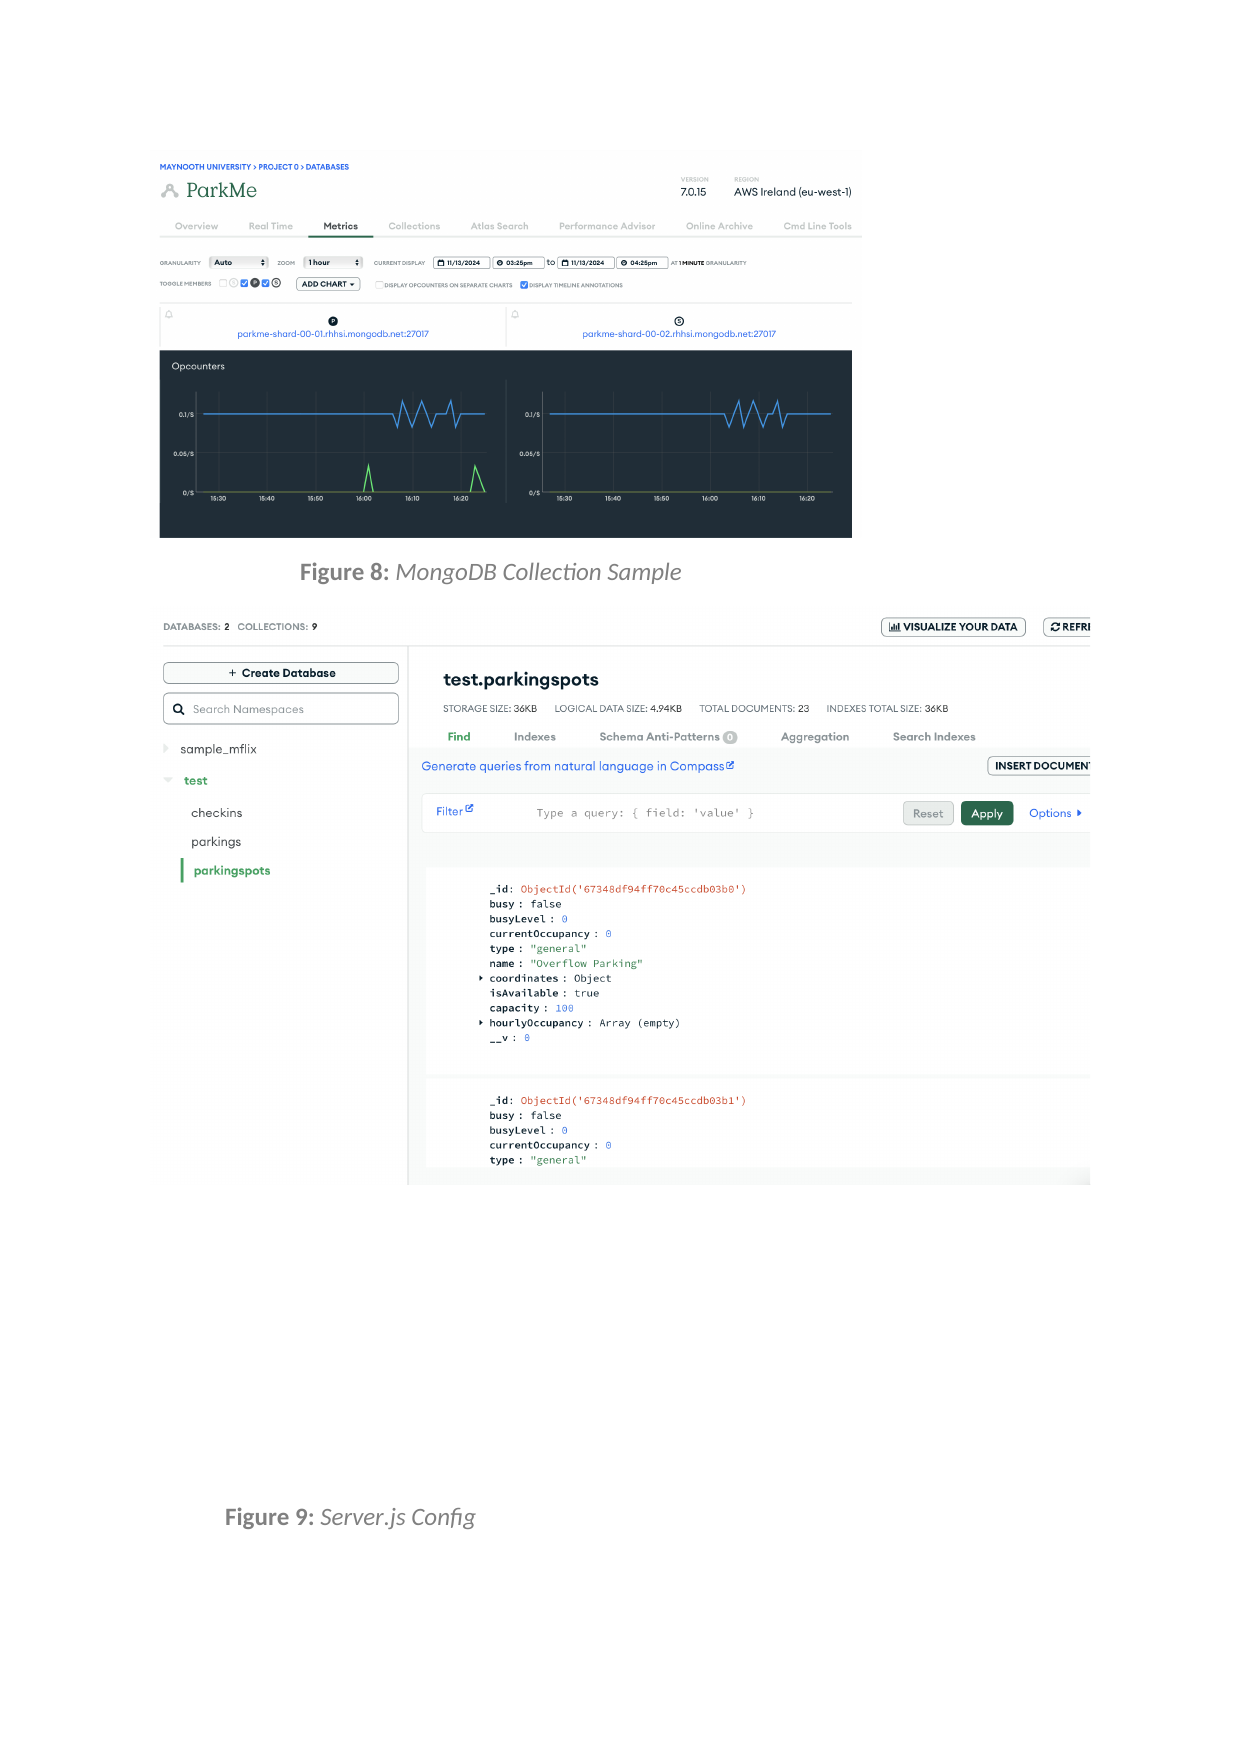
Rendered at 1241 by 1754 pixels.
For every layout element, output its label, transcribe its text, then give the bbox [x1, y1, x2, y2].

picture [150, 150, 862, 538]
picture [150, 606, 1091, 1185]
text Figure 9: Server.js Config [150, 1501, 1090, 1532]
text Figure 8: MongoDB Collection Sample [150, 556, 1090, 587]
